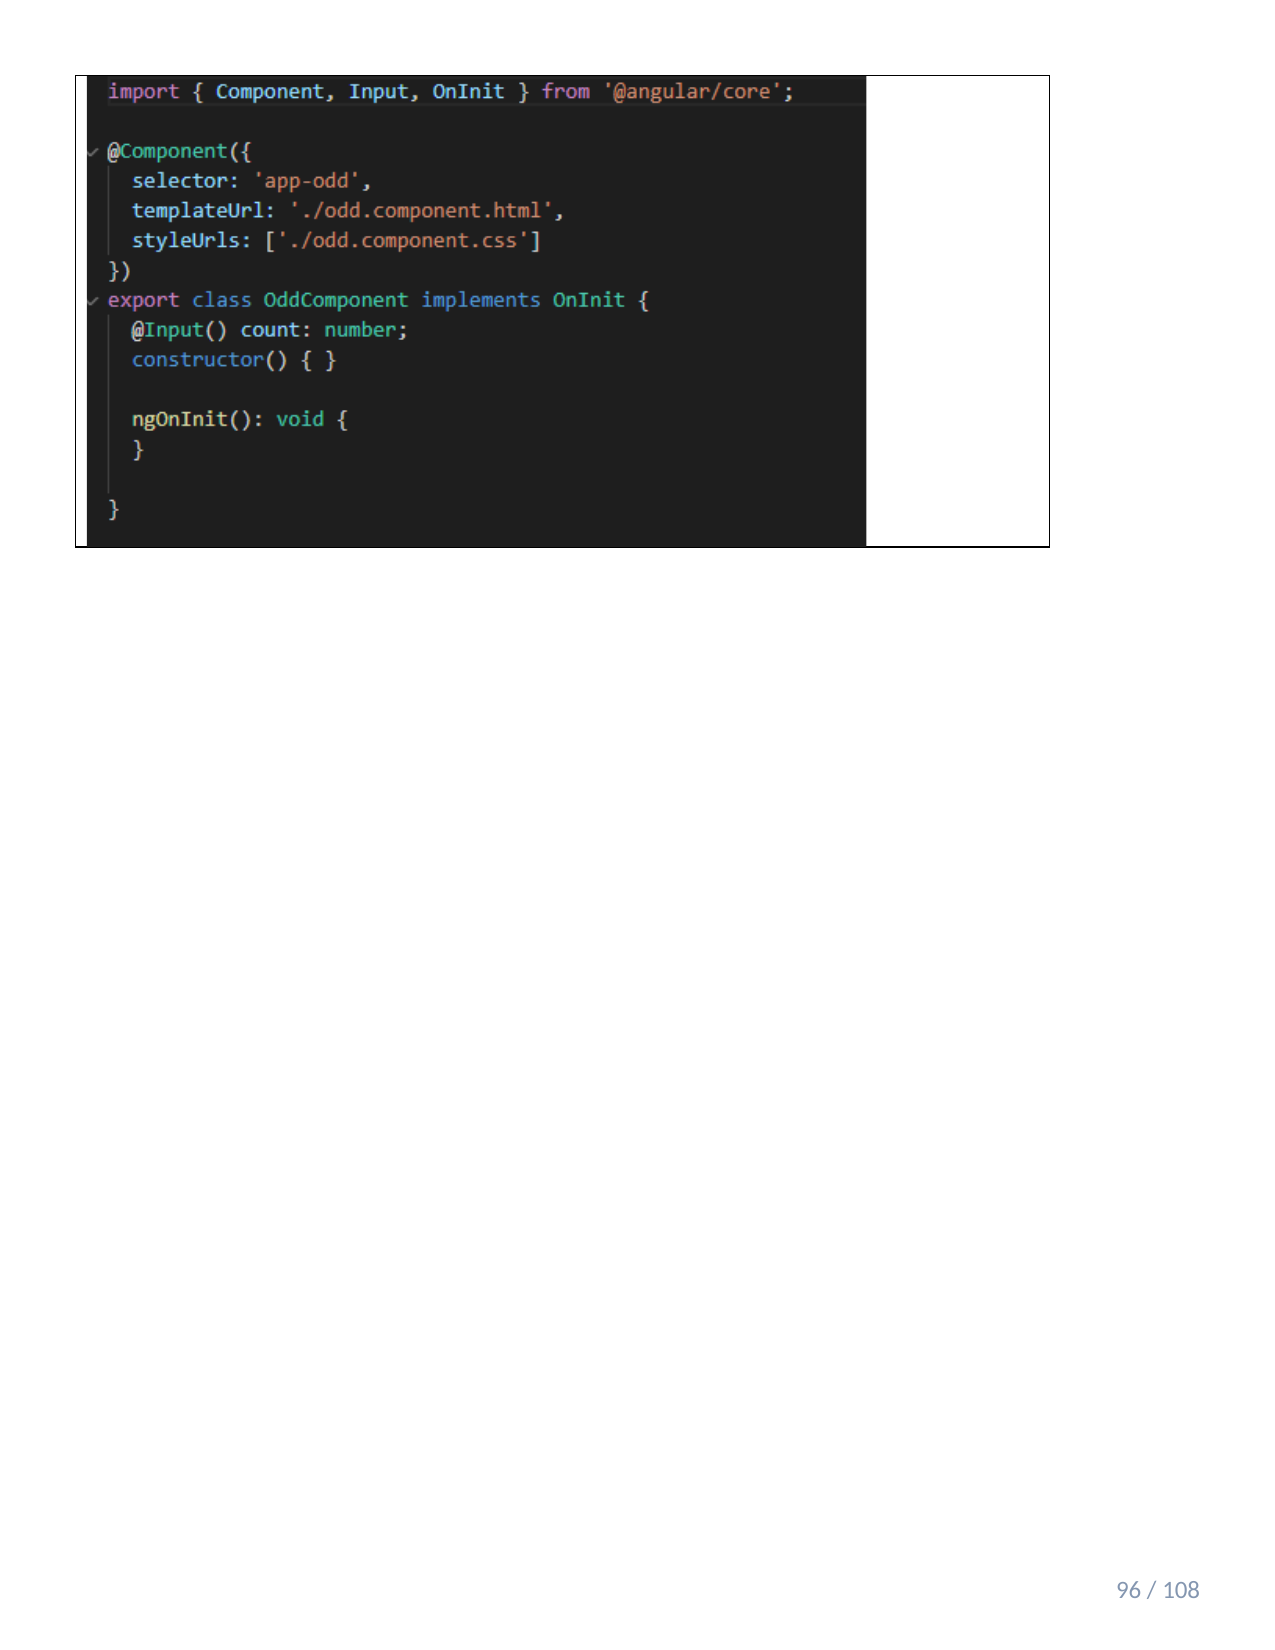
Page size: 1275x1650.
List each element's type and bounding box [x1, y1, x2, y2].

table_cell [867, 76, 1049, 546]
table_cell [76, 76, 86, 546]
picture [86, 76, 867, 547]
